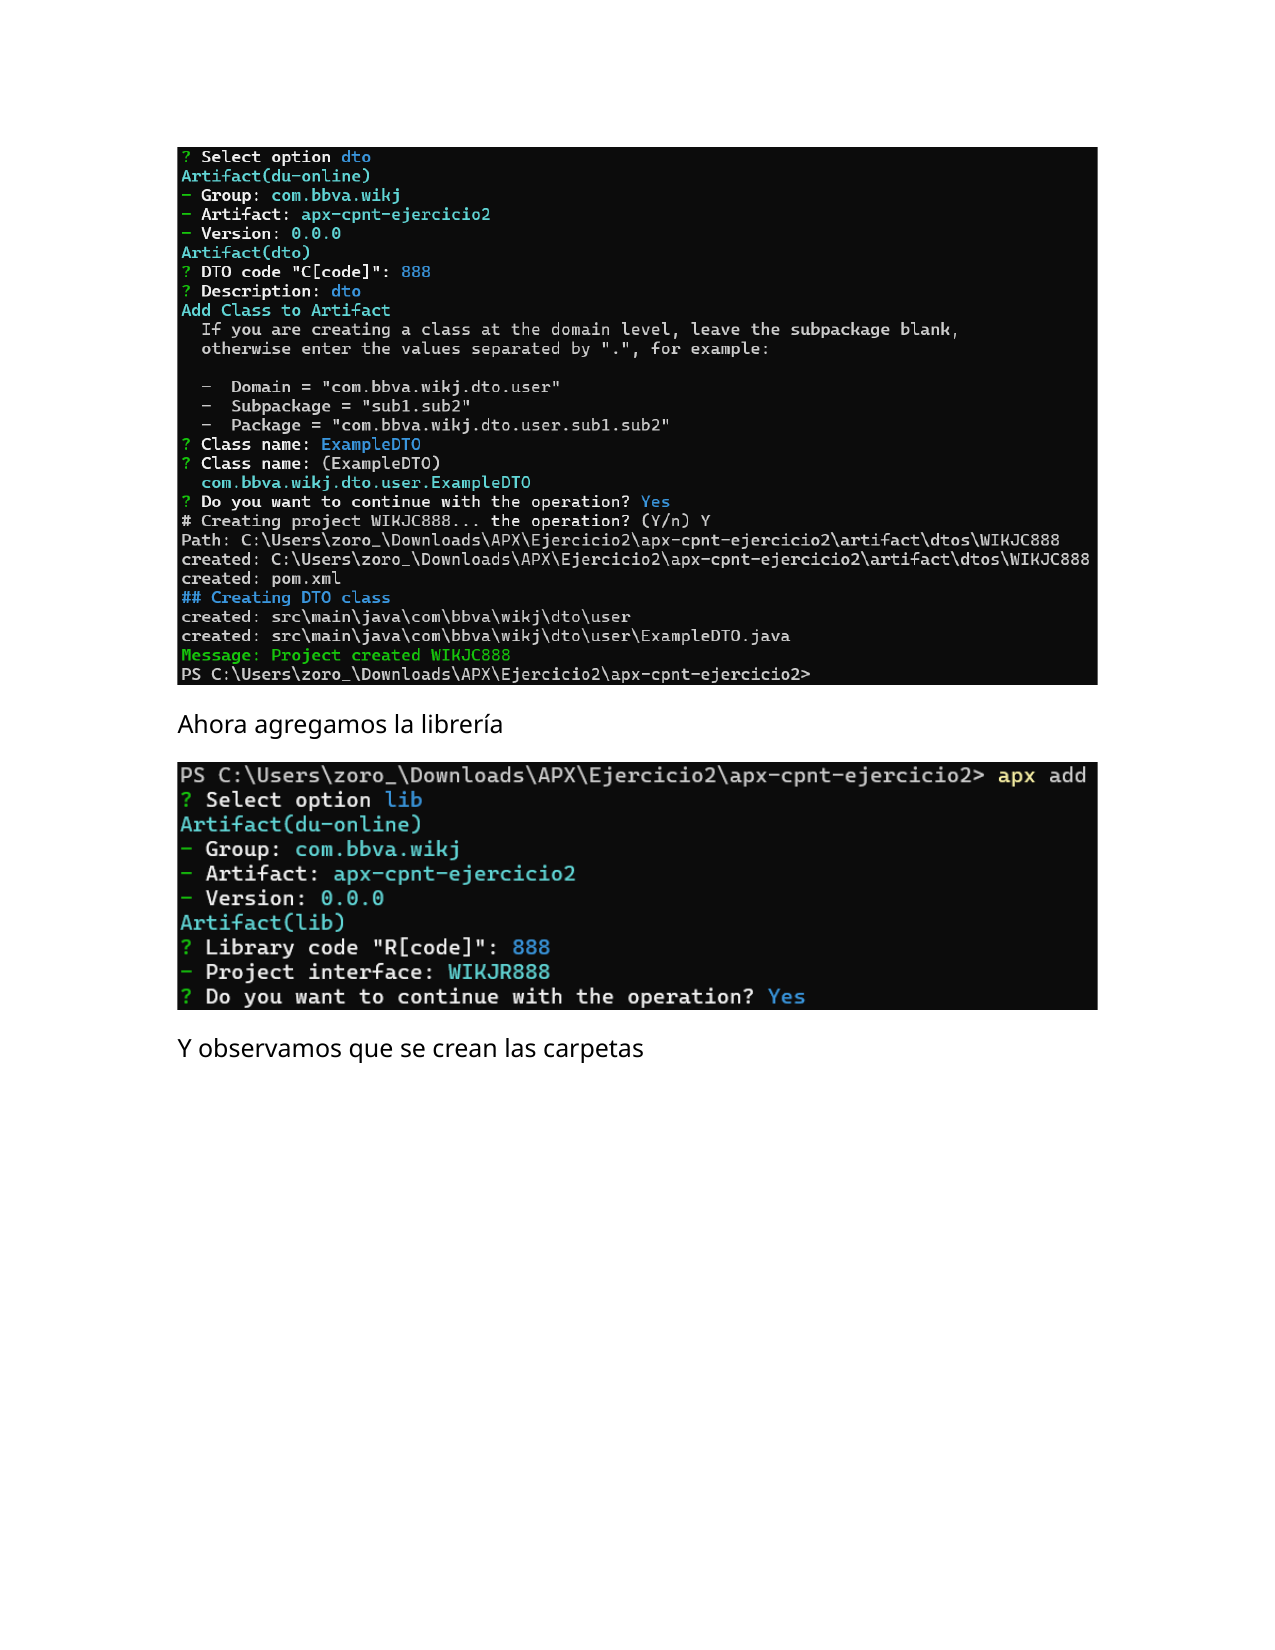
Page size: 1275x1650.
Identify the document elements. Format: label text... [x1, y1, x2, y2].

text Ahora agregamos la librería [177, 707, 1098, 741]
picture [177, 762, 1098, 1010]
text Y observamos que se crean las carpetas [177, 1031, 1098, 1065]
picture [177, 147, 1098, 685]
